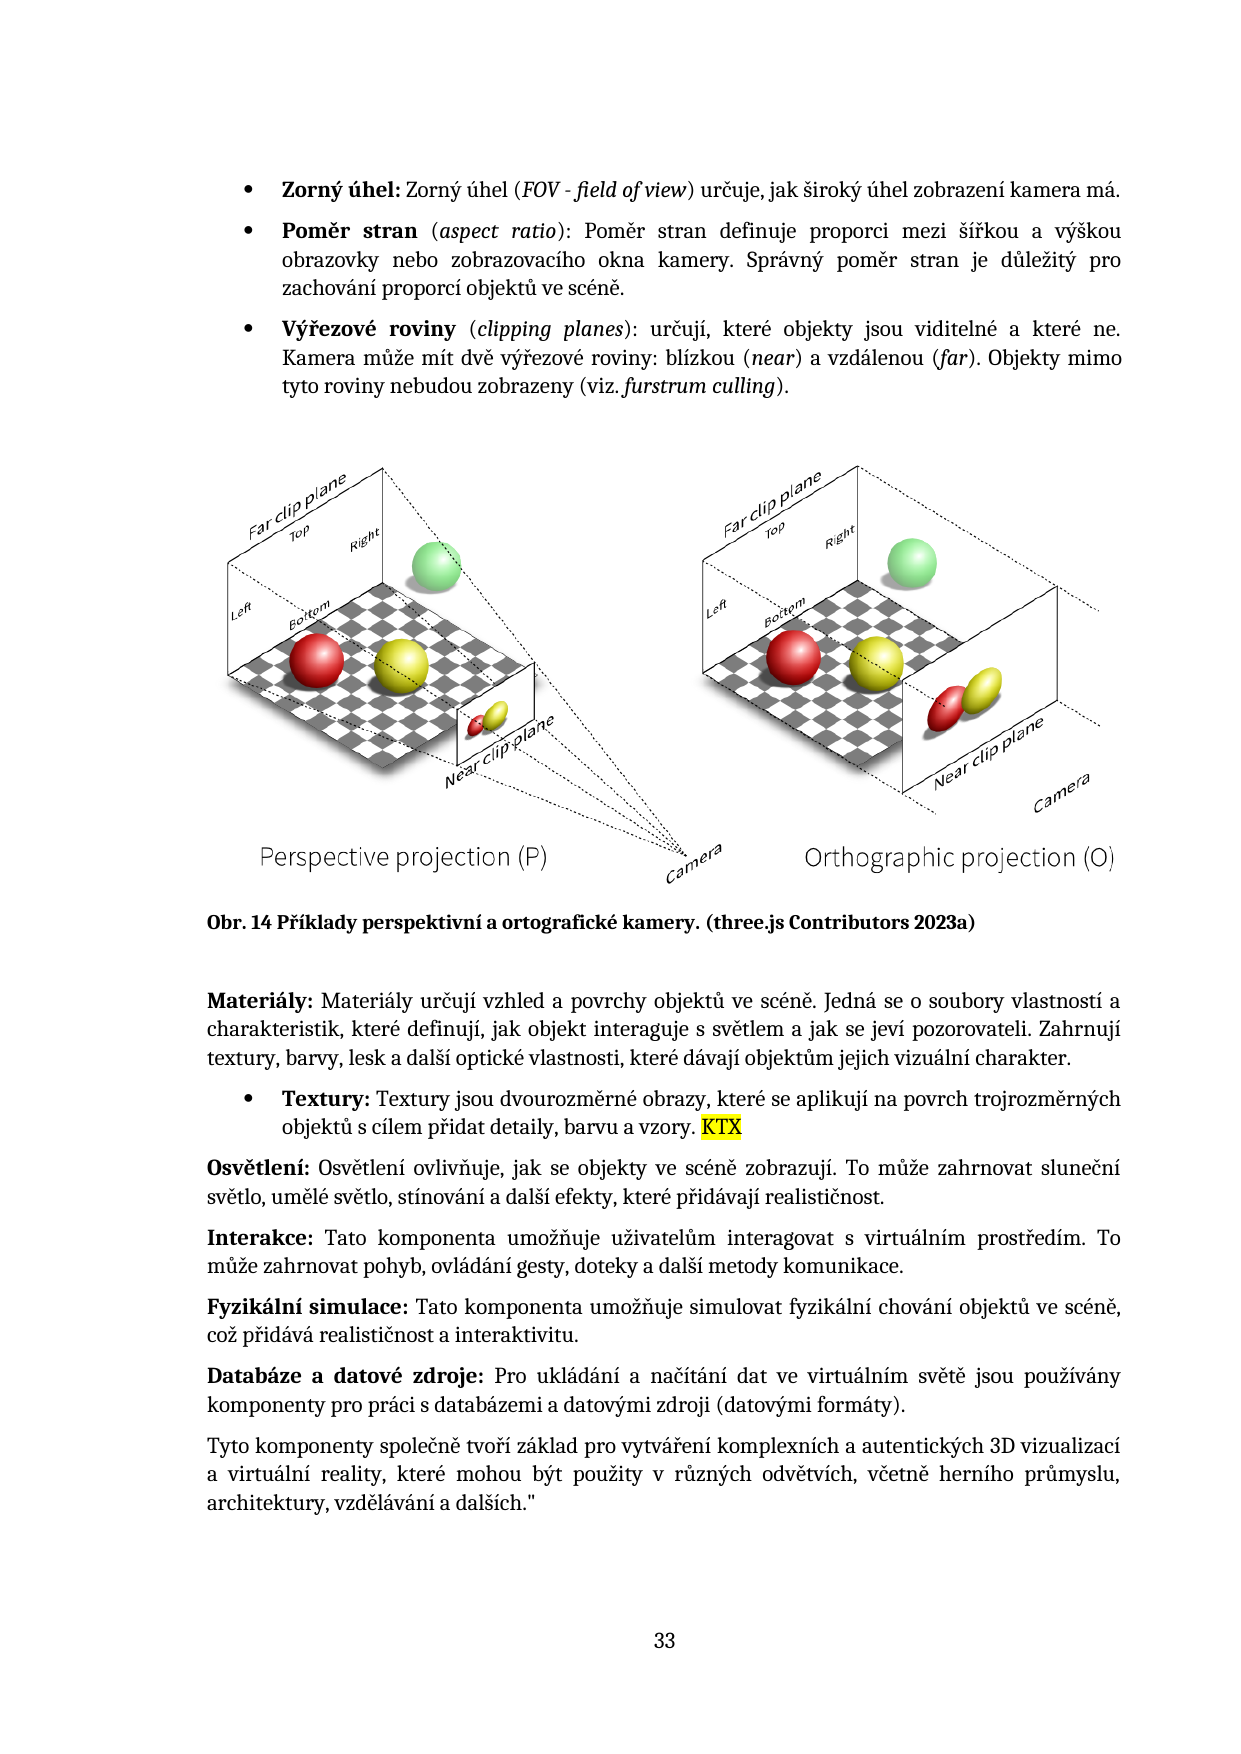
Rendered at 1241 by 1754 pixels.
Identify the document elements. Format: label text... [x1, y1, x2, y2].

text Fyzikální simulace: Tato komponenta umožňuje simulovat fyzikální chování objektů ve scéně, což přidává realističnost a interaktivitu. [207, 1294, 1122, 1348]
list Textury: Textury jsou dvourozměrné obrazy, které se aplikují na povrch trojrozměrných objektů s cílem přidat detaily, barvu a vzory. KTX [244, 1086, 1122, 1140]
text Tyto komponenty společně tvoří základ pro vytváření komplexních a autentických 3D vizualizací a virtuální reality, které mohou být použity v různých odvětvích, včetně herního průmyslu, architektury, vzdělávání a dalších." [207, 1432, 1122, 1516]
picture [206, 454, 1123, 896]
list Poměr stran (aspect ratio): Poměr stran definuje proporci mezi šířkou a výškou obrazovky nebo zobrazovacího okna kamery. Správný poměr stran je důležitý pro zachování proporcí objektů ve scéně. [244, 218, 1122, 301]
text Obr. 14 Příklady perspektivní a ortografické kamery. (three.js Contributors 2023a) [207, 910, 1122, 934]
text Osvětlení: Osvětlení ovlivňuje, jak se objekty ve scéně zobrazují. To může zahrnovat sluneční světlo, umělé světlo, stínování a další efekty, které přidávají realističnost. [207, 1155, 1122, 1210]
list Výřezové roviny (clipping planes): určují, které objekty jsou viditelné a které ne. Kamera může mít dvě výřezové roviny: blízkou (near) a vzdálenou (far). Objekty mimo tyto roviny nebudou zobrazeny (viz. furstrum culling). [244, 316, 1122, 399]
list Zorný úhel: Zorný úhel (FOV - field of view) určuje, jak široký úhel zobrazení kamera má. [244, 177, 1122, 203]
text Materiály: Materiály určují vzhled a povrchy objektů ve scéně. Jedná se o soubory vlastností a charakteristik, které definují, jak objekt interaguje s světlem a jak se jeví pozorovateli. Zahrnují textury, barvy, lesk a další optické vlastnosti, které dávají objektům jejich vizuální charakter. [207, 988, 1122, 1071]
text Interakce: Tato komponenta umožňuje uživatelům interagovat s virtuálním prostředím. To může zahrnovat pohyb, ovládání gesty, doteky a další metody komunikace. [207, 1224, 1122, 1279]
text Databáze a datové zdroje: Pro ukládání a načítání dat ve virtuálním světě jsou používány komponenty pro práci s databázemi a datovými zdroji (datovými formáty). [207, 1363, 1122, 1418]
